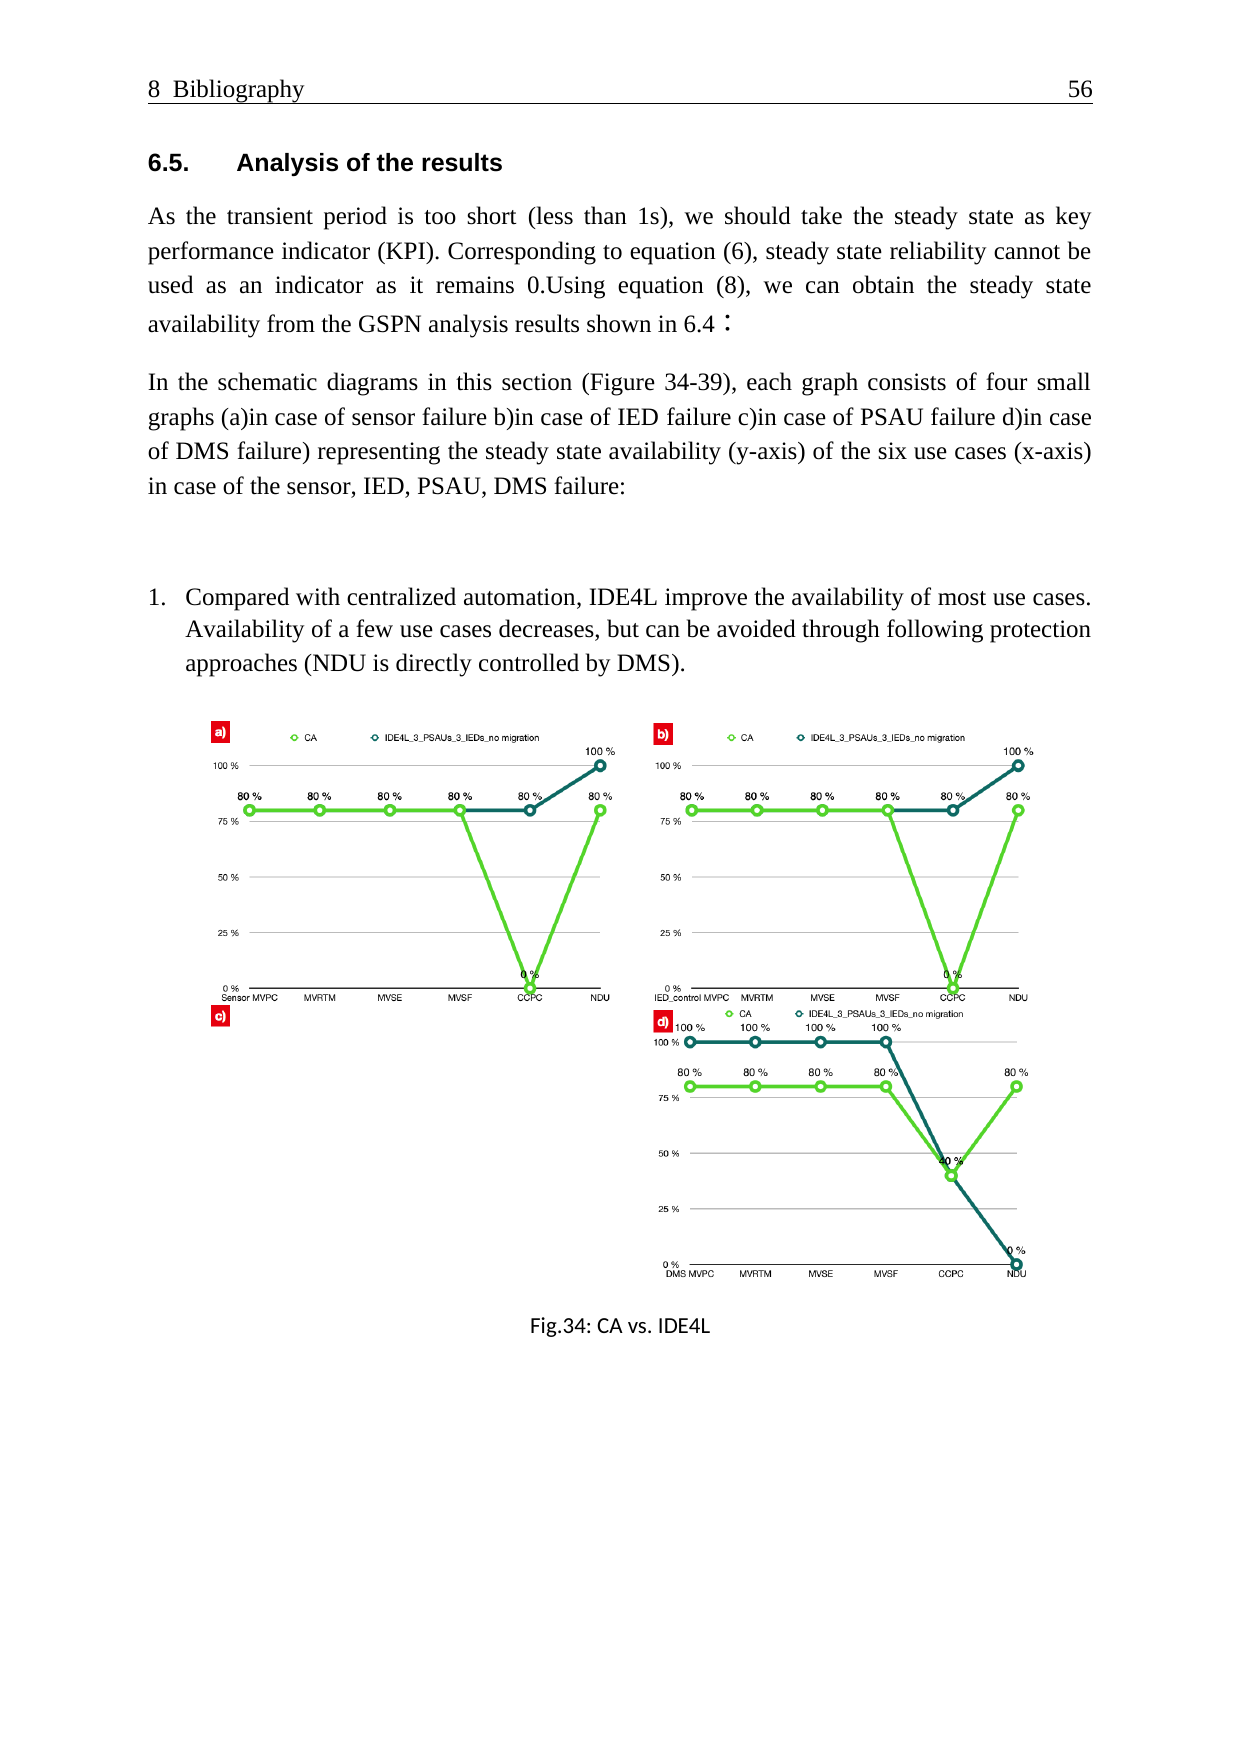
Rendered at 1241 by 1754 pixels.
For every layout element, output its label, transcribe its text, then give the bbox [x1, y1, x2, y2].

text Fig.34: CA vs. IDE4L [148, 1312, 1093, 1340]
text In the schematic diagrams in this section (Figure 34-39), each graph consists of four small graphs (a)in case of sensor failure b)in case of IED failure c)in case of PSAU failure d)in case of DMS failure) representing the steady state availability (y-axis) of the six use cases (x-axis) in case of the sensor, IED, PSAU, DMS failure: [148, 367, 1093, 500]
title Analysis of the results [148, 148, 1093, 176]
text As the transient period is too short (less than 1s), we should take the steady state as key performance indicator (KPI). Corresponding to equation (6), steady state reliability cannot be used as an indicator as it remains 0.Using equation (8), we can obtain the steady state availability from the GSPN analysis results shown in 6.4： [148, 201, 1093, 340]
list Compared with centralized automation, IDE4L improve the availability of most use cases. Availability of a few use cases decreases, but can be avoided through following protection approaches (NDU is directly controlled by DMS). [148, 582, 1093, 676]
picture [197, 713, 1044, 1287]
